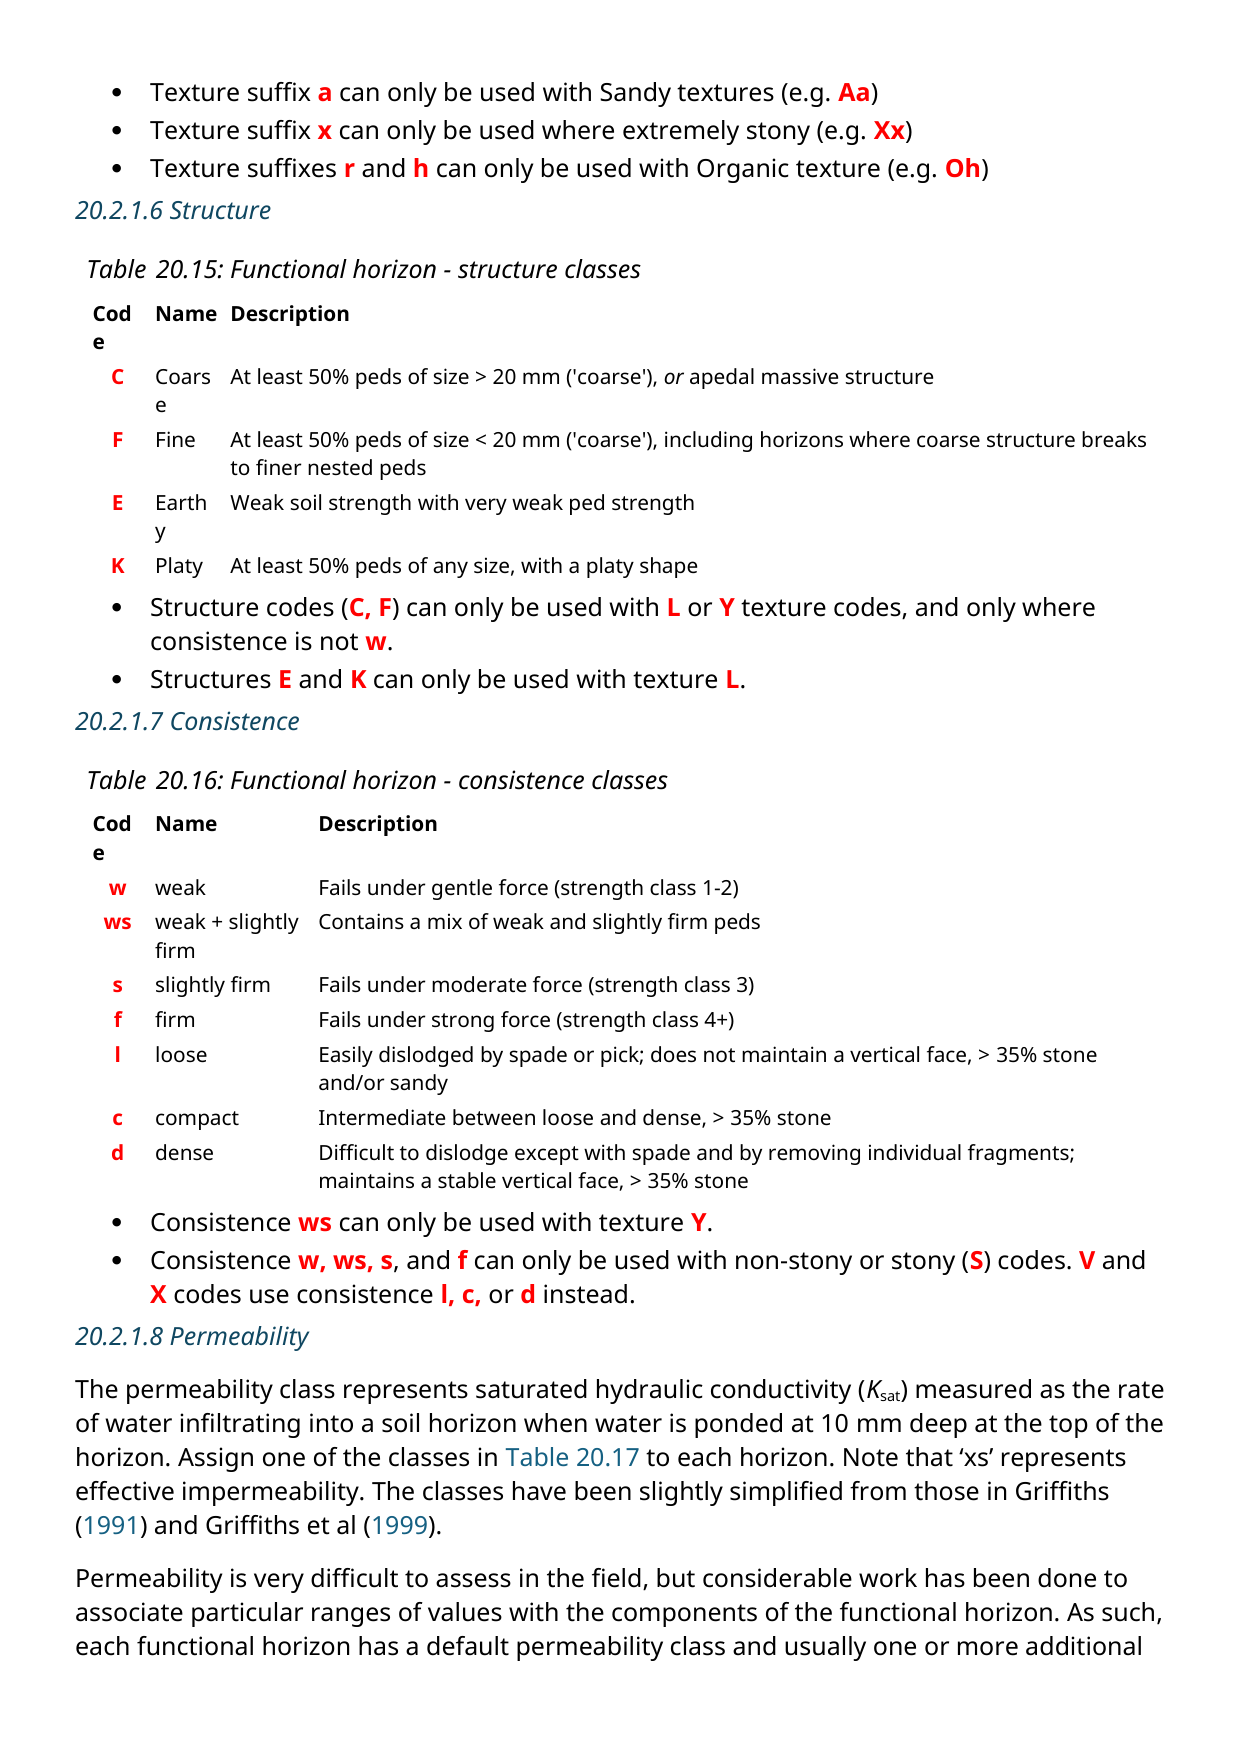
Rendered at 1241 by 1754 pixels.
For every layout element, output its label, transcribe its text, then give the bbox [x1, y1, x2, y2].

text The permeability class represents saturated hydraulic conductivity (Ksat) measured as the rate of water infiltrating into a soil horizon when water is ponded at 10 mm deep at the top of the horizon. Assign one of the classes in Table 20.17 to each horizon. Note that ‘xs’ represents effective impermeability. The classes have been slightly simplified from those in Griffiths (1991) and Griffiths et al (1999). [75, 1372, 1165, 1542]
list Consistence w, ws, s, and f can only be used with non-stony or stony (S) codes. V and X codes use consistence l, c, or d instead. [112, 1242, 1165, 1311]
list Texture suffix x can only be used where extremely stony (e.g. Xx) [112, 113, 1165, 147]
list Structures E and K can only be used with texture L. [112, 662, 1165, 696]
subtitle 20.2.1.8 Permeability [75, 1319, 1165, 1353]
list Consistence ws can only be used with texture Y. [112, 1205, 1165, 1239]
list Texture suffix a can only be used with Sandy textures (e.g. Aa) [112, 75, 1165, 109]
list Texture suffixes r and h can only be used with Organic texture (e.g. Oh) [112, 151, 1165, 185]
subtitle 20.2.1.7 Consistence [75, 704, 1165, 738]
list Structure codes (C, F) can only be used with L or Y texture codes, and only where consistence is not w. [112, 590, 1165, 658]
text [75, 1561, 1165, 1663]
table_header Table 20.16: Functional horizon - consistence classes [75, 742, 1165, 1201]
subtitle 20.2.1.6 Structure [75, 193, 1165, 227]
table_header Table 20.15: Functional horizon - structure classes [75, 231, 1165, 586]
